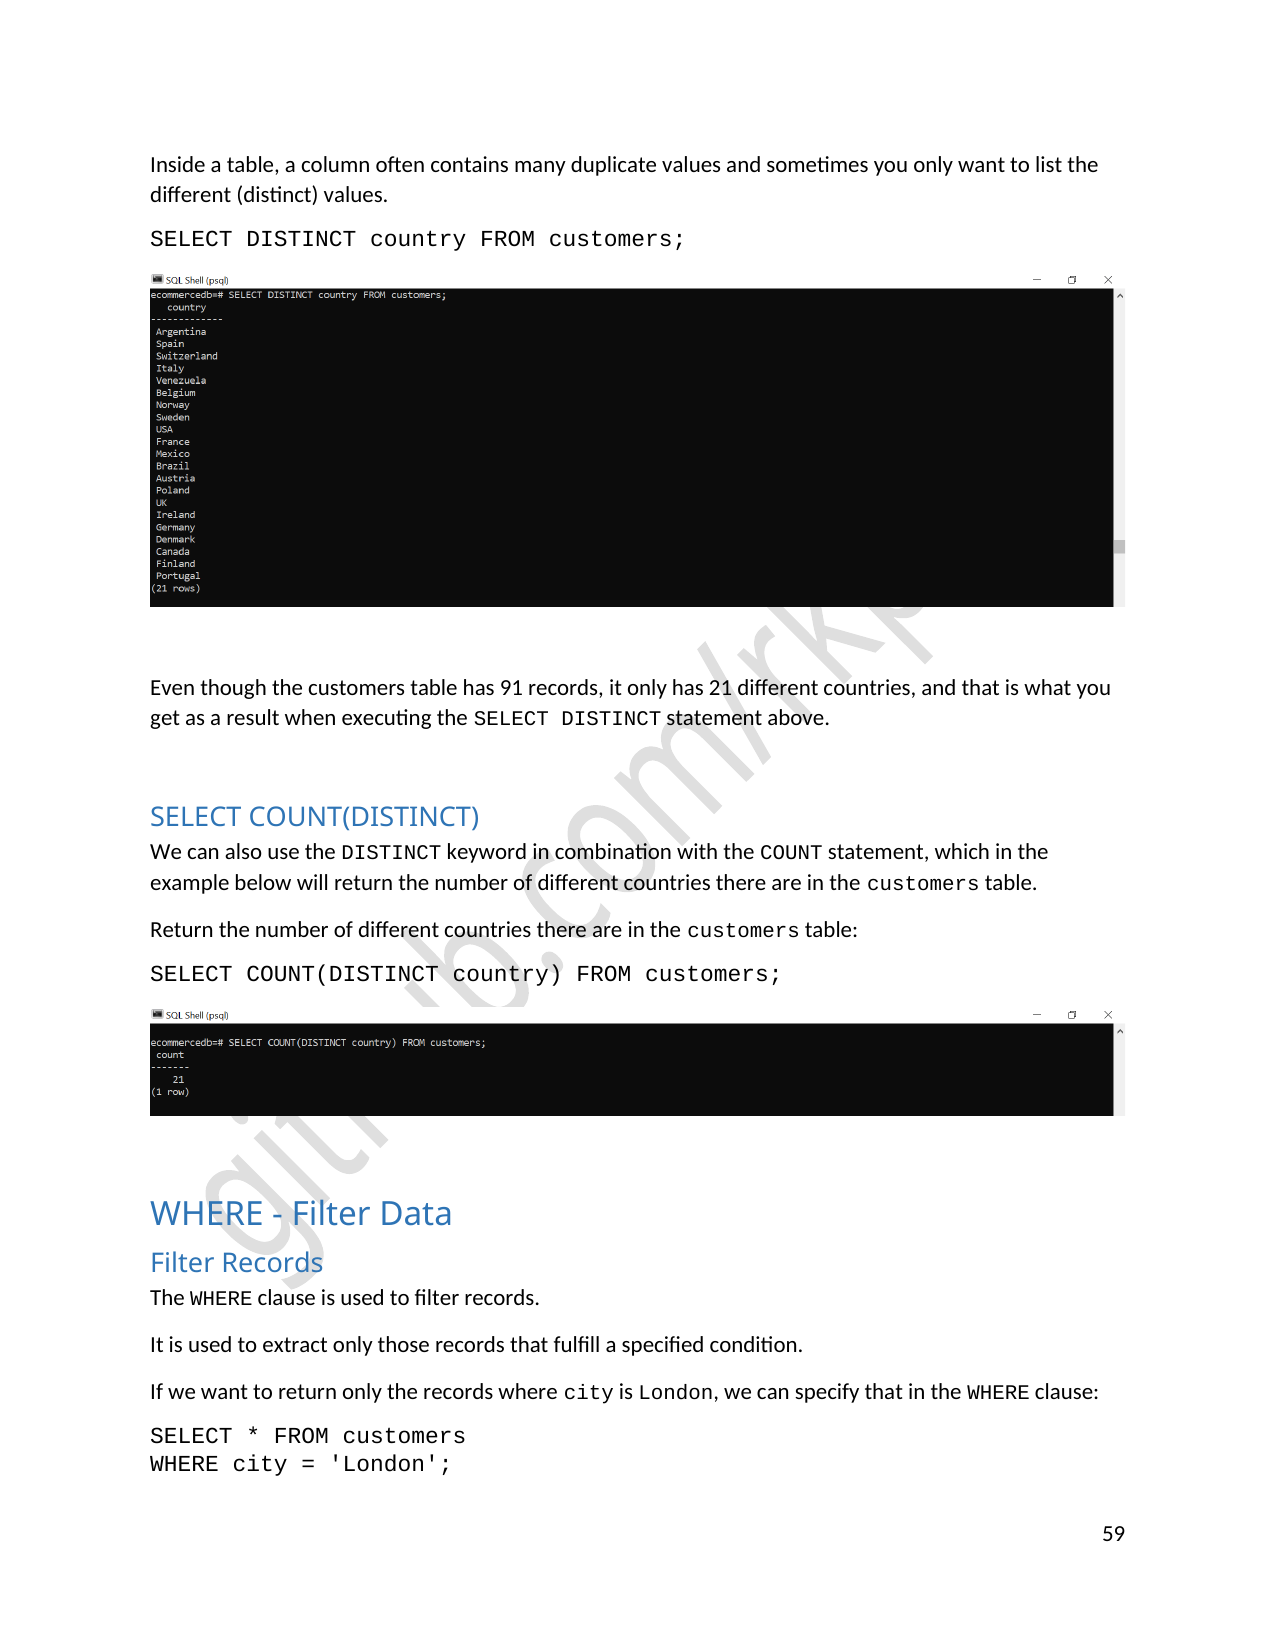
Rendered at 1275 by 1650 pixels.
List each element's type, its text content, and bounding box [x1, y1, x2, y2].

text Inside a table, a column often contains many duplicate values and sometimes you only want to list the different (distinct) values. [150, 150, 1125, 208]
text Return the number of different countries there are in the customers table: [150, 915, 1125, 944]
text We can also use the DISTINCT keyword in combination with the COUNT statement, which in the example below will return the number of different countries there are in the customers table. [150, 837, 1125, 896]
text Even though the customers table has 91 records, it only has 21 different countries, and that is what you get as a result when executing the SELECT DISTINCT statement above. [150, 673, 1125, 731]
text It is used to extract only those records that fulfill a specified condition. [150, 1330, 1125, 1358]
text SELECT DISTINCT country FROM customers; [150, 227, 1125, 253]
subtitle Filter Records [150, 1243, 1125, 1280]
text SELECT COUNT(DISTINCT country) FROM customers; [150, 962, 1125, 988]
subtitle SELECT COUNT(DISTINCT) [150, 797, 1125, 834]
text SELECT * FROM customers WHERE city = 'London'; [150, 1424, 1125, 1478]
text If we want to return only the records where city is London, we can specify that in the WHERE clause: [150, 1377, 1125, 1406]
picture [150, 1007, 1125, 1116]
text The WHERE clause is used to filter records. [150, 1283, 1125, 1311]
subtitle WHERE - Filter Data [150, 1190, 1125, 1235]
picture [150, 271, 1125, 607]
